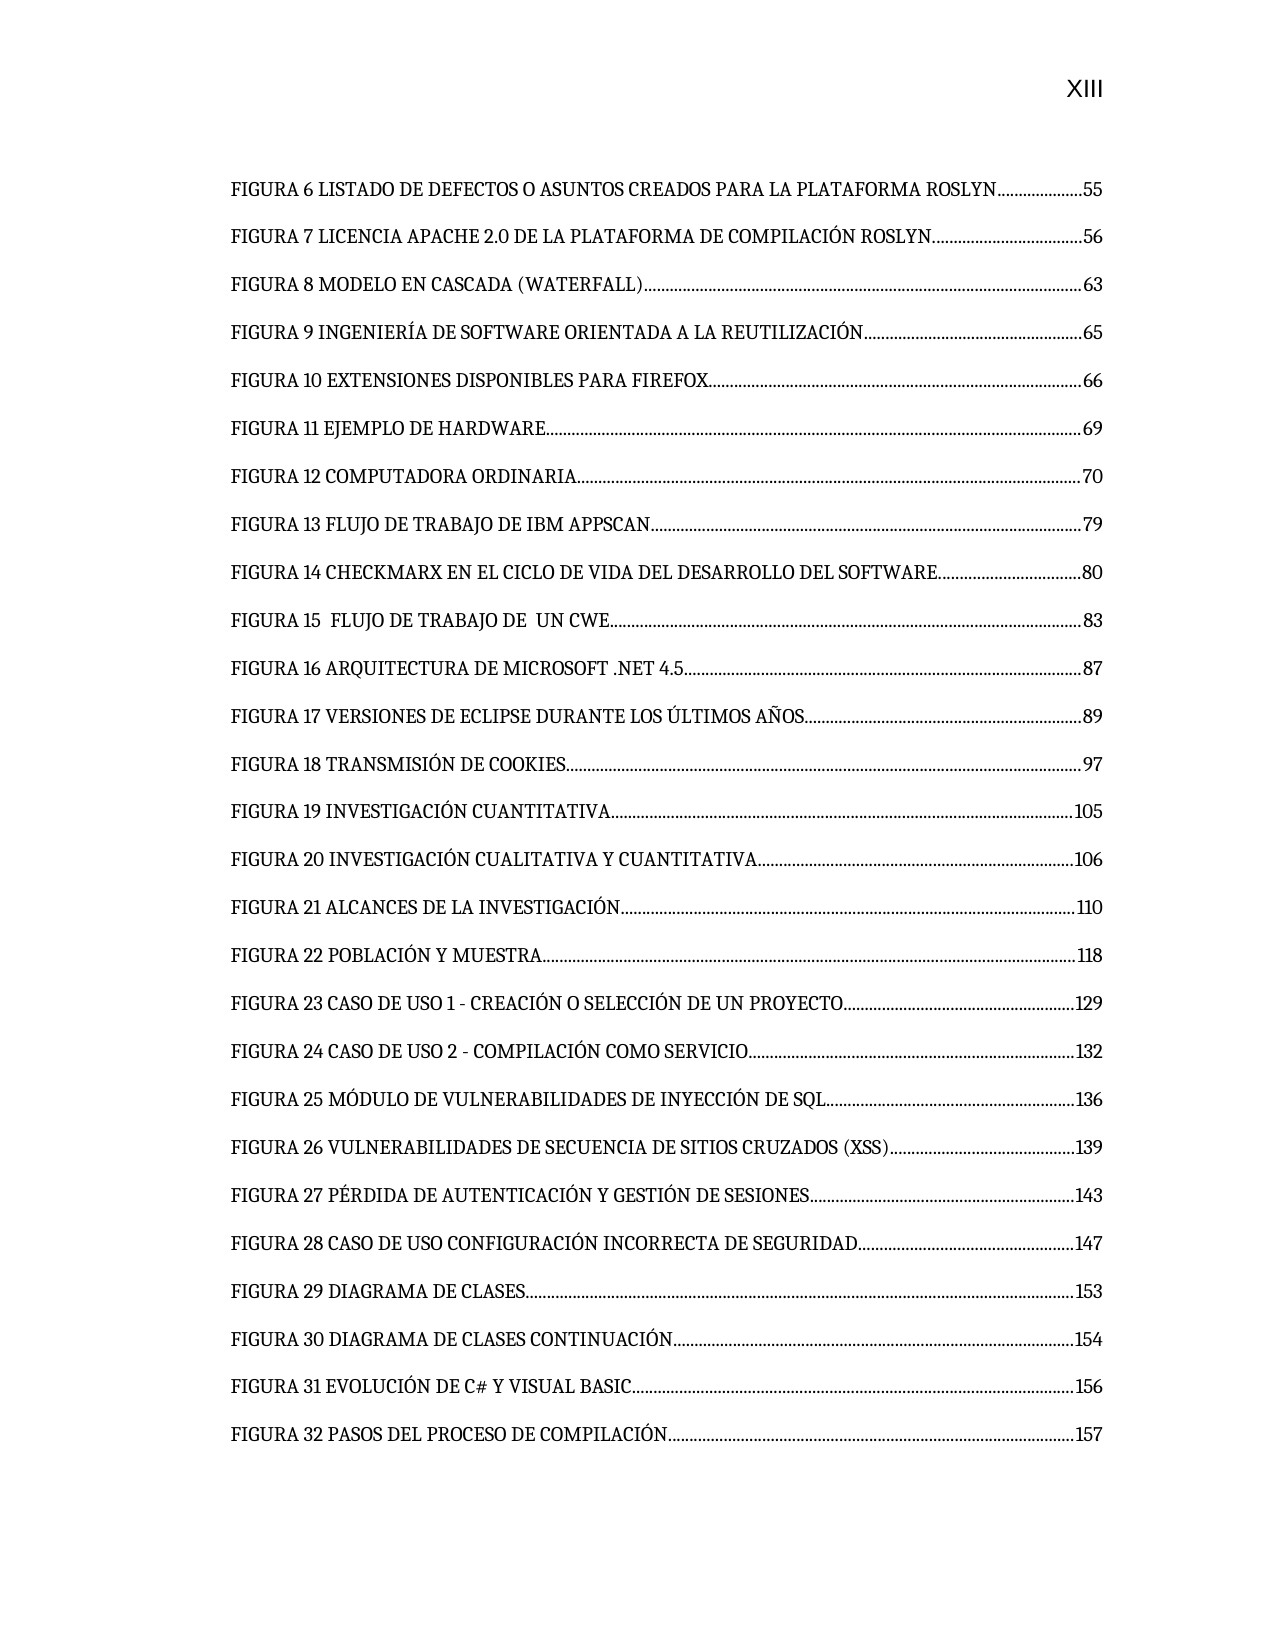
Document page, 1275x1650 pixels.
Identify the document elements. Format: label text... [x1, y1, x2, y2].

text Figura 12 Computadora Ordinaria 70 [230, 465, 1104, 489]
text Figura 31 Evolución de C# y Visual Basic 156 [230, 1375, 1104, 1399]
text Figura 8 Modelo en cascada (Waterfall) 63 [230, 273, 1104, 297]
text Figura 24 Caso de Uso 2 - Compilación como servicio 132 [230, 1040, 1104, 1064]
text Figura 7 Licencia Apache 2.0 de la plataforma de compilación Roslyn. 56 [230, 225, 1104, 249]
text Figura 29 Diagrama de clases 153 [230, 1279, 1104, 1303]
text Figura 19 Investigación cuantitativa 105 [230, 800, 1104, 824]
text Figura 32 Pasos del proceso de compilación. 157 [230, 1423, 1104, 1447]
text Figura 15 Flujo de trabajo de un CWE 83 [230, 608, 1104, 632]
text Figura 27 Pérdida de autenticación y gestión de sesiones 143 [230, 1183, 1104, 1207]
text Figura 13 Flujo de trabajo de IBM AppScan 79 [230, 513, 1104, 537]
text Figura 11 Ejemplo de Hardware 69 [230, 417, 1104, 441]
text Figura 25 Módulo de vulnerabilidades de Inyección de SQL 136 [230, 1088, 1104, 1112]
text Figura 9 Ingeniería de software orientada a la reutilización 65 [230, 321, 1104, 345]
text Figura 26 Vulnerabilidades de Secuencia de Sitios Cruzados (XSS) 139 [230, 1136, 1104, 1159]
text Figura 18 Transmisión de cookies 97 [230, 752, 1104, 776]
text Figura 20 Investigación cualitativa y cuantitativa 106 [230, 848, 1104, 872]
text Figura 30 Diagrama de Clases continuación 154 [230, 1327, 1104, 1351]
text Figura 14 Checkmarx en el ciclo de vida del desarrollo del software. 80 [230, 561, 1104, 584]
text Figura 17 Versiones de Eclipse durante los últimos años 89 [230, 704, 1104, 728]
text Figura 10 Extensiones disponibles para Firefox 66 [230, 369, 1104, 393]
text Figura 16 Arquitectura de Microsoft .NET 4.5 87 [230, 656, 1104, 680]
text Figura 6 Listado de defectos o asuntos creados para la plataforma Roslyn 55 [230, 177, 1104, 201]
text Figura 21 Alcances de la investigación 110 [230, 896, 1104, 920]
text Figura 28 Caso de Uso Configuración Incorrecta de Seguridad 147 [230, 1231, 1104, 1255]
text Figura 22 Población y Muestra 118 [230, 944, 1104, 968]
text Figura 23 Caso de uso 1 - Creación o selección de un proyecto 129 [230, 992, 1104, 1016]
